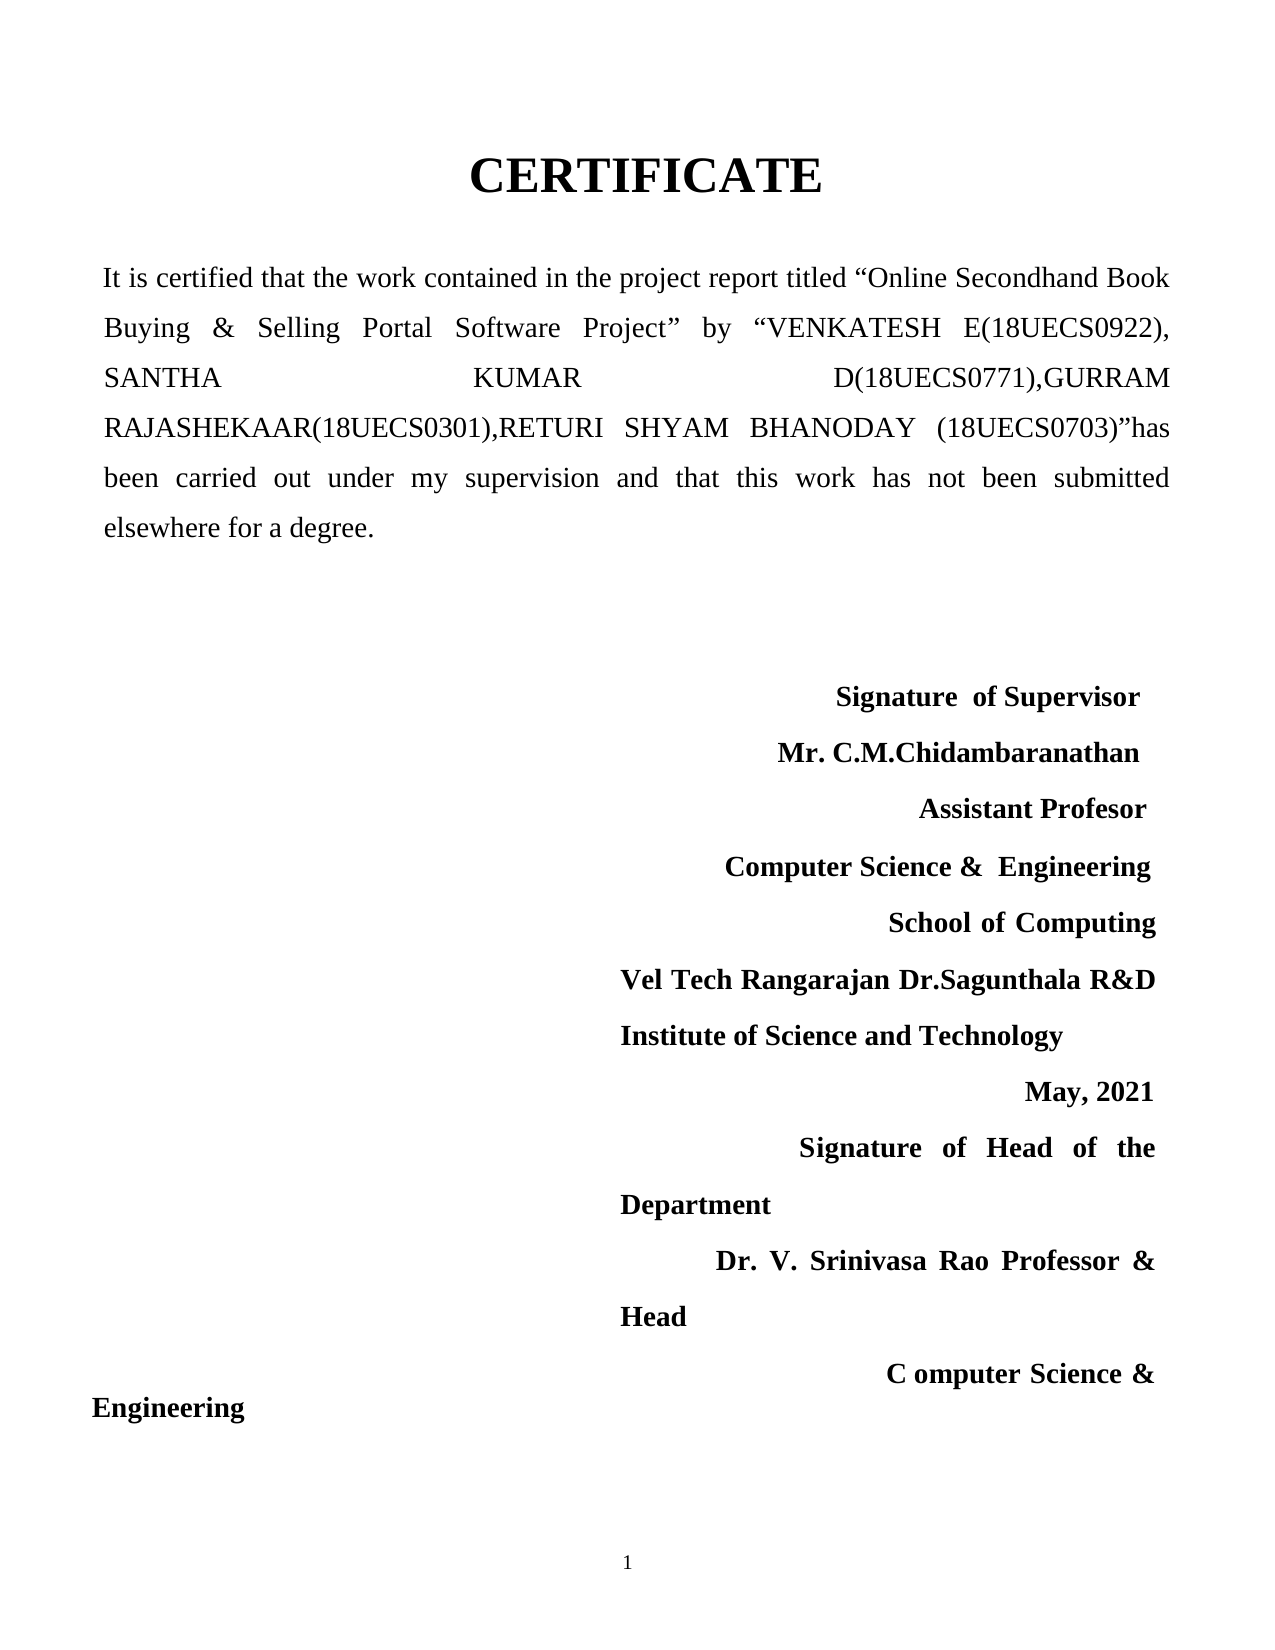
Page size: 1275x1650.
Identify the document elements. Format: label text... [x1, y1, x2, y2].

text Computer Science & Engineering [92, 849, 1156, 882]
text Computer Science & Engineering [92, 1356, 1156, 1423]
text School of Computing Vel Tech Rangarajan Dr.Sagunthala R&D Institute of Science and Technology [620, 906, 1156, 1052]
text CERTIFICATE [469, 145, 1177, 204]
text Mr. C.M.Chidambaranathan [281, 735, 1156, 769]
text Assistant Profesor [847, 792, 1156, 825]
text Signature of Head of the Department [620, 1131, 1156, 1220]
text May, 2021 [620, 1074, 1156, 1108]
text It is certified that the work contained in the project report titled “Online Secondhand Book Buying & Selling Portal Software Project” by “VENKATESH E(18UECS0922), SANTHA KUMAR D(18UECS0771),GURRAM RAJASHEKAAR(18UECS0301),RETURI SHYAM BHANODAY (18UECS0703)”has been carried out under my supervision and that this work has not been submitted elsewhere for a degree. [102, 261, 1170, 544]
text Signature of Supervisor [281, 679, 1156, 713]
text Dr. V. Srinivasa Rao Professor & Head [620, 1243, 1156, 1333]
